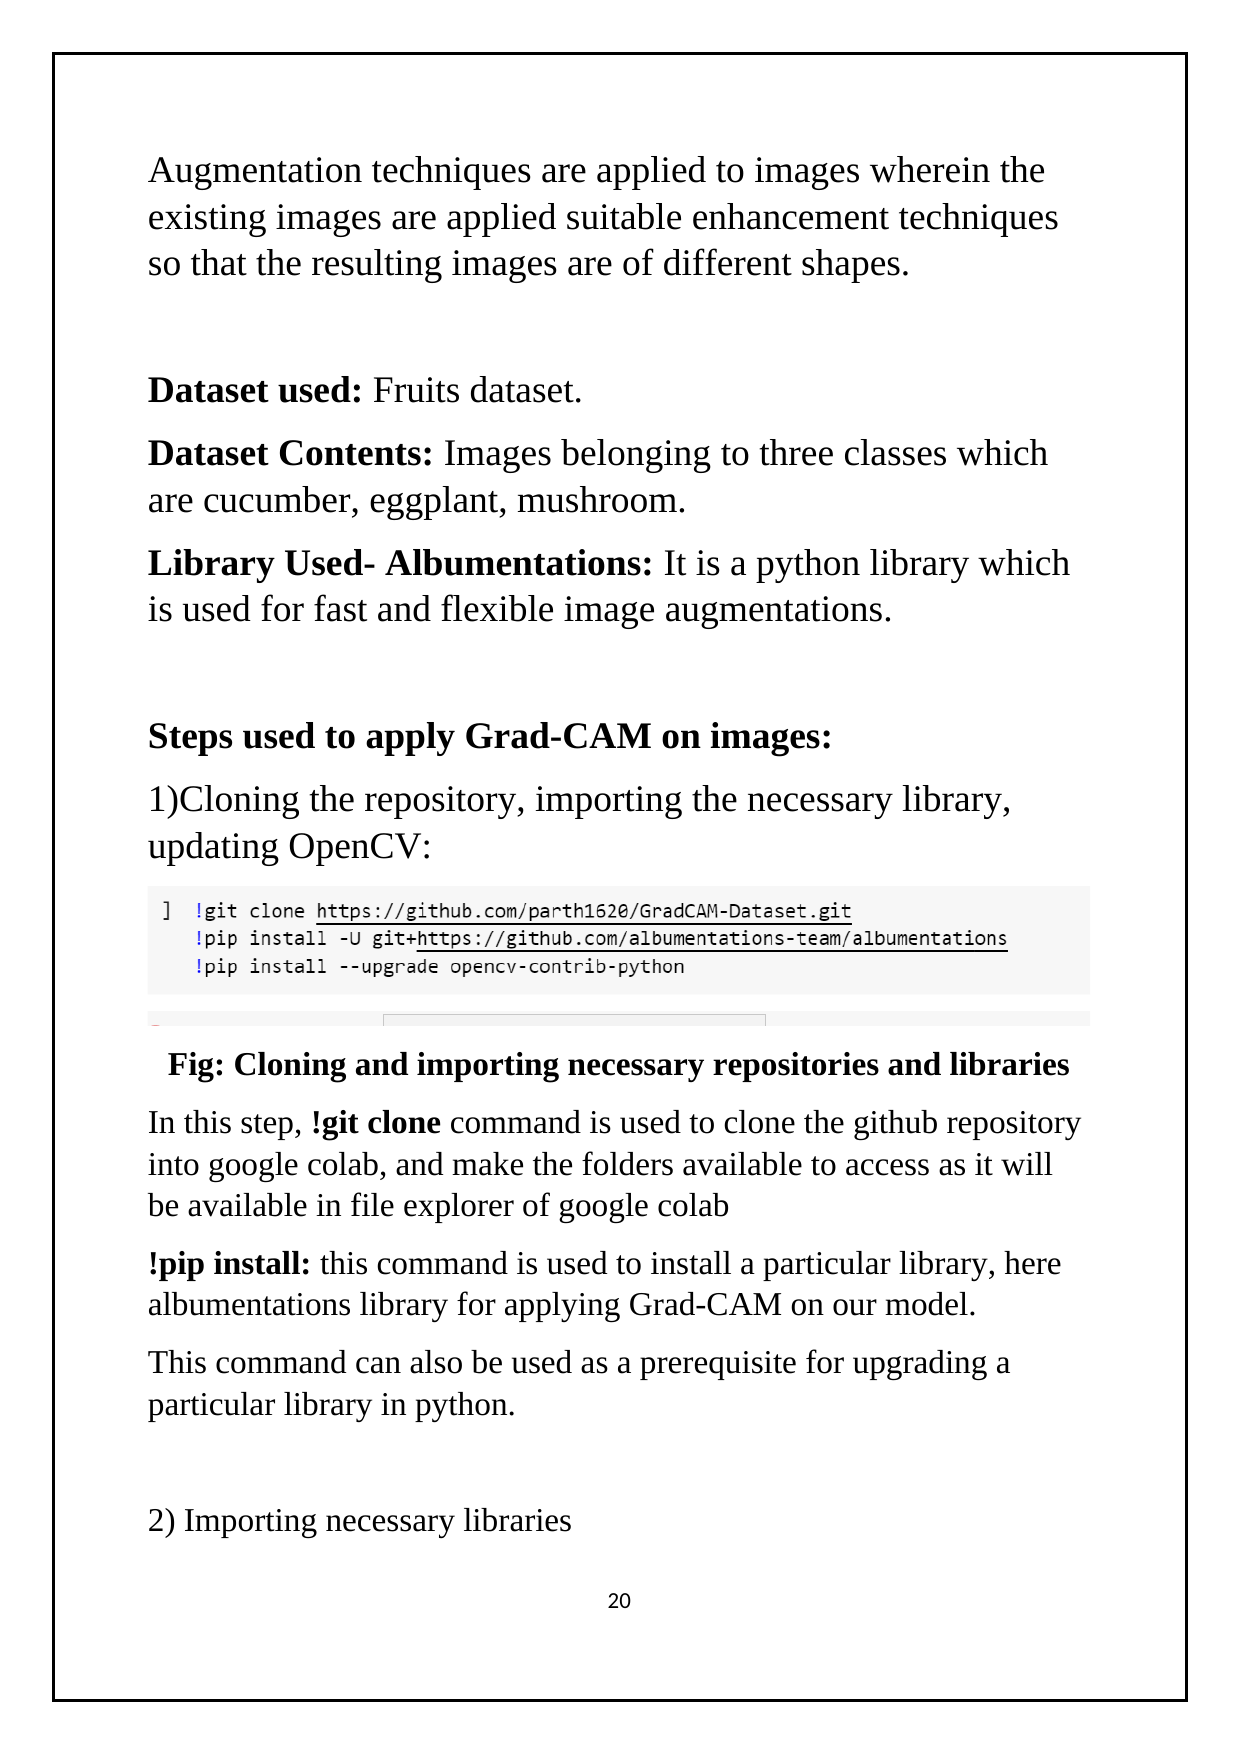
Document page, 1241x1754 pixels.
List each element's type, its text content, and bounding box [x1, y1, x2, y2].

text Steps used to apply Grad-CAM on images: [148, 713, 1090, 756]
text Fig: Cloning and importing necessary repositories and libraries [148, 1044, 1090, 1083]
text 1)Cloning the repository, importing the necessary library, updating OpenCV: [148, 777, 1090, 866]
text Library Used- Albumentations: It is a python library which is used for fast and flexible image augmentations. [148, 540, 1090, 630]
text 2) Importing necessary libraries [148, 1500, 1090, 1538]
text Dataset used: Fruits dataset. [148, 367, 1090, 410]
text !pip install: this command is used to install a particular library, here albumentations library for applying Grad-CAM on our model. [148, 1243, 1090, 1323]
text In this step, !git clone command is used to clone the github repository into google colab, and make the folders available to access as it will be available in file explorer of google colab [148, 1102, 1090, 1223]
text Dataset Contents: Images belonging to three classes which are cucumber, eggplant, mushroom. [148, 431, 1090, 520]
text This command can also be used as a prerequisite for upgrading a particular library in python. [148, 1342, 1090, 1422]
text Augmentation techniques are applied to images wherein the existing images are applied suitable enhancement techniques so that the resulting images are of different shapes. [148, 148, 1090, 284]
picture [147, 886, 1091, 1026]
